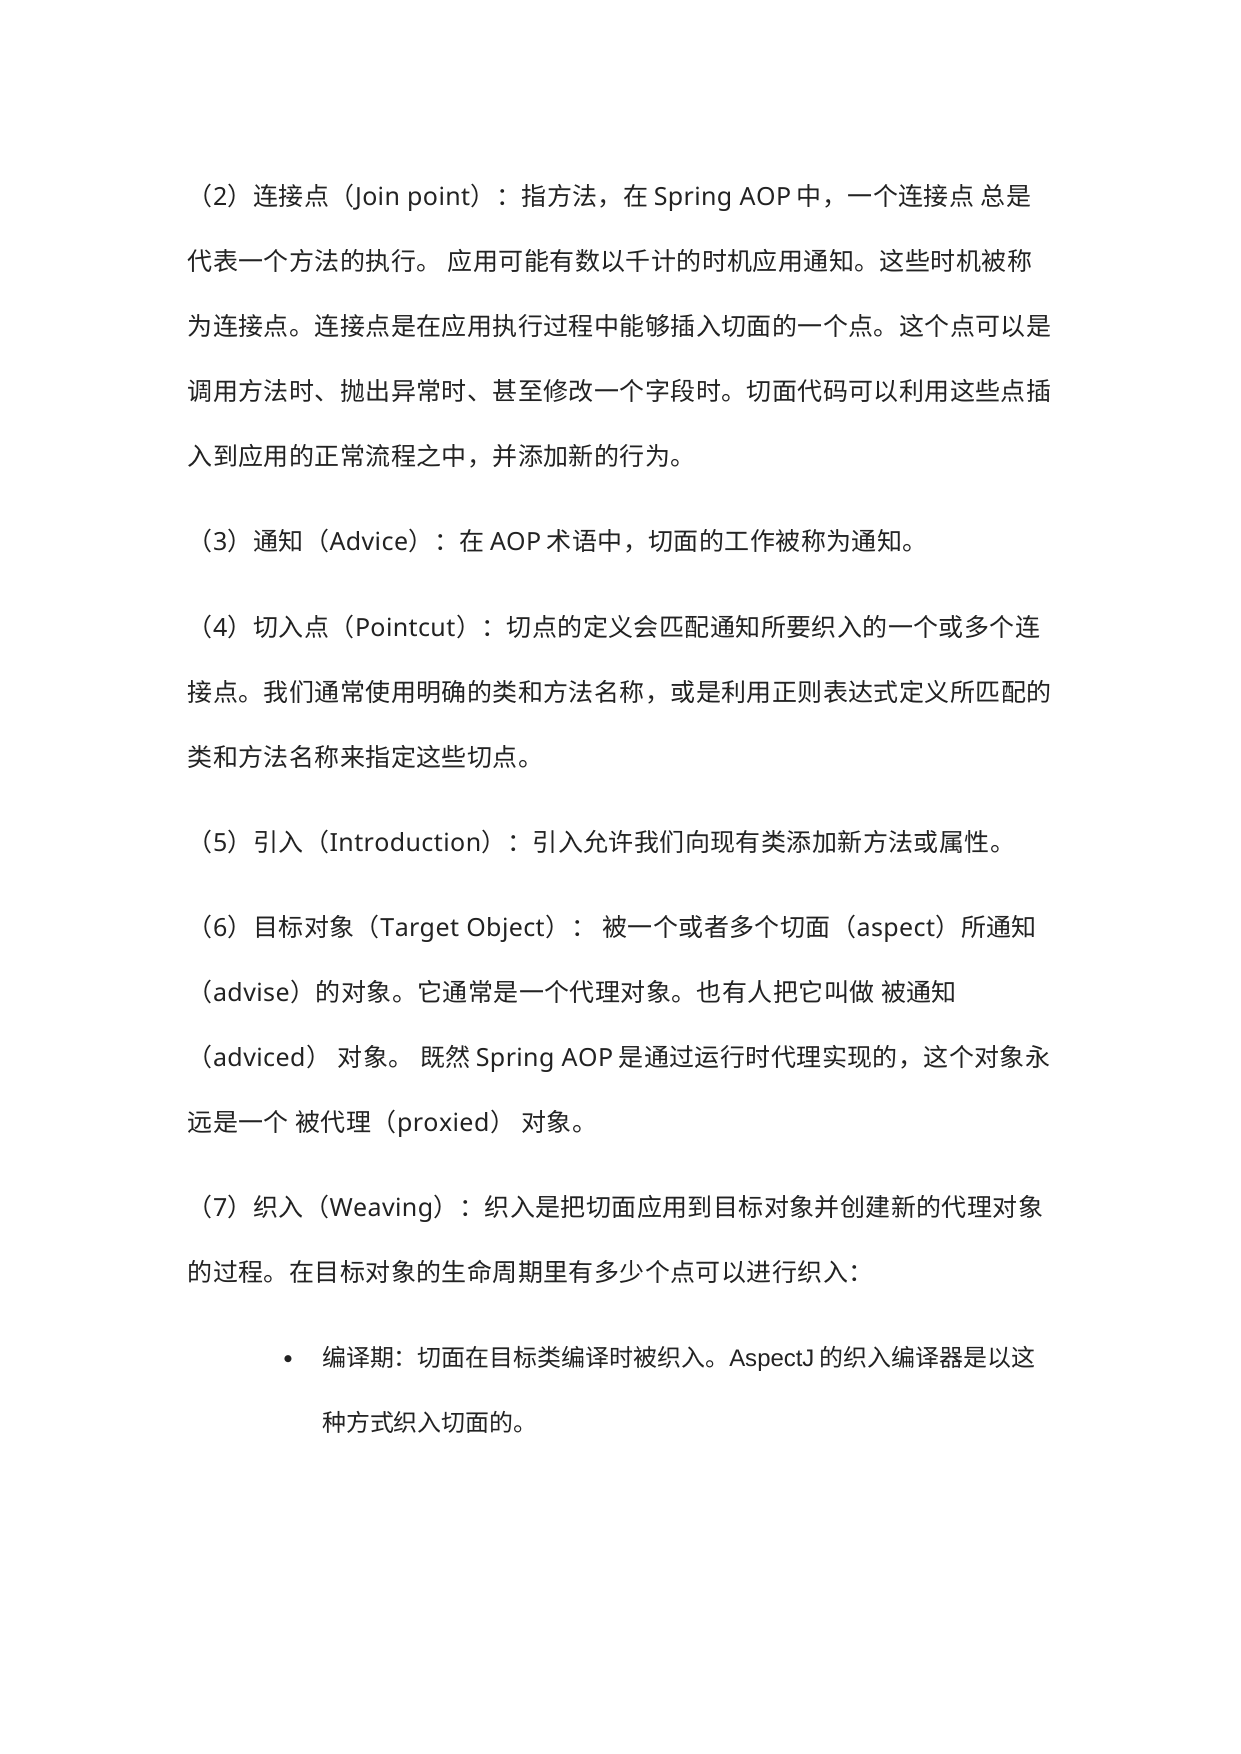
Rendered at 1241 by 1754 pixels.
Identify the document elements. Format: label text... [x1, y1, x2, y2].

text （3）通知（Advice）：在AOP术语中，切面的工作被称为通知。 [187, 507, 1053, 572]
text （6）目标对象（Target Object）： 被一个或者多个切面（aspect）所通知（advise）的对象。它通常是一个代理对象。也有人把它叫做 被通知（adviced） 对象。 既然Spring AOP是通过运行时代理实现的，这个对象永远是一个 被代理（proxied） 对象。 [187, 893, 1053, 1153]
list 编译期：切面在目标类编译时被织入。AspectJ的织入编译器是以这种方式织入切面的。 [284, 1324, 1053, 1454]
text （5）引入（Introduction）：引入允许我们向现有类添加新方法或属性。 [187, 808, 1053, 873]
text （7）织入（Weaving）：织入是把切面应用到目标对象并创建新的代理对象的过程。在目标对象的生命周期里有多少个点可以进行织入： [187, 1173, 1053, 1303]
text （4）切入点（Pointcut）：切点的定义会匹配通知所要织入的一个或多个连接点。我们通常使用明确的类和方法名称，或是利用正则表达式定义所匹配的类和方法名称来指定这些切点。 [187, 593, 1053, 788]
text （2）连接点（Join point）：指方法，在Spring AOP中，一个连接点 总是 代表一个方法的执行。 应用可能有数以千计的时机应用通知。这些时机被称为连接点。连接点是在应用执行过程中能够插入切面的一个点。这个点可以是调用方法时、抛出异常时、甚至修改一个字段时。切面代码可以利用这些点插入到应用的正常流程之中，并添加新的行为。 [187, 162, 1053, 487]
